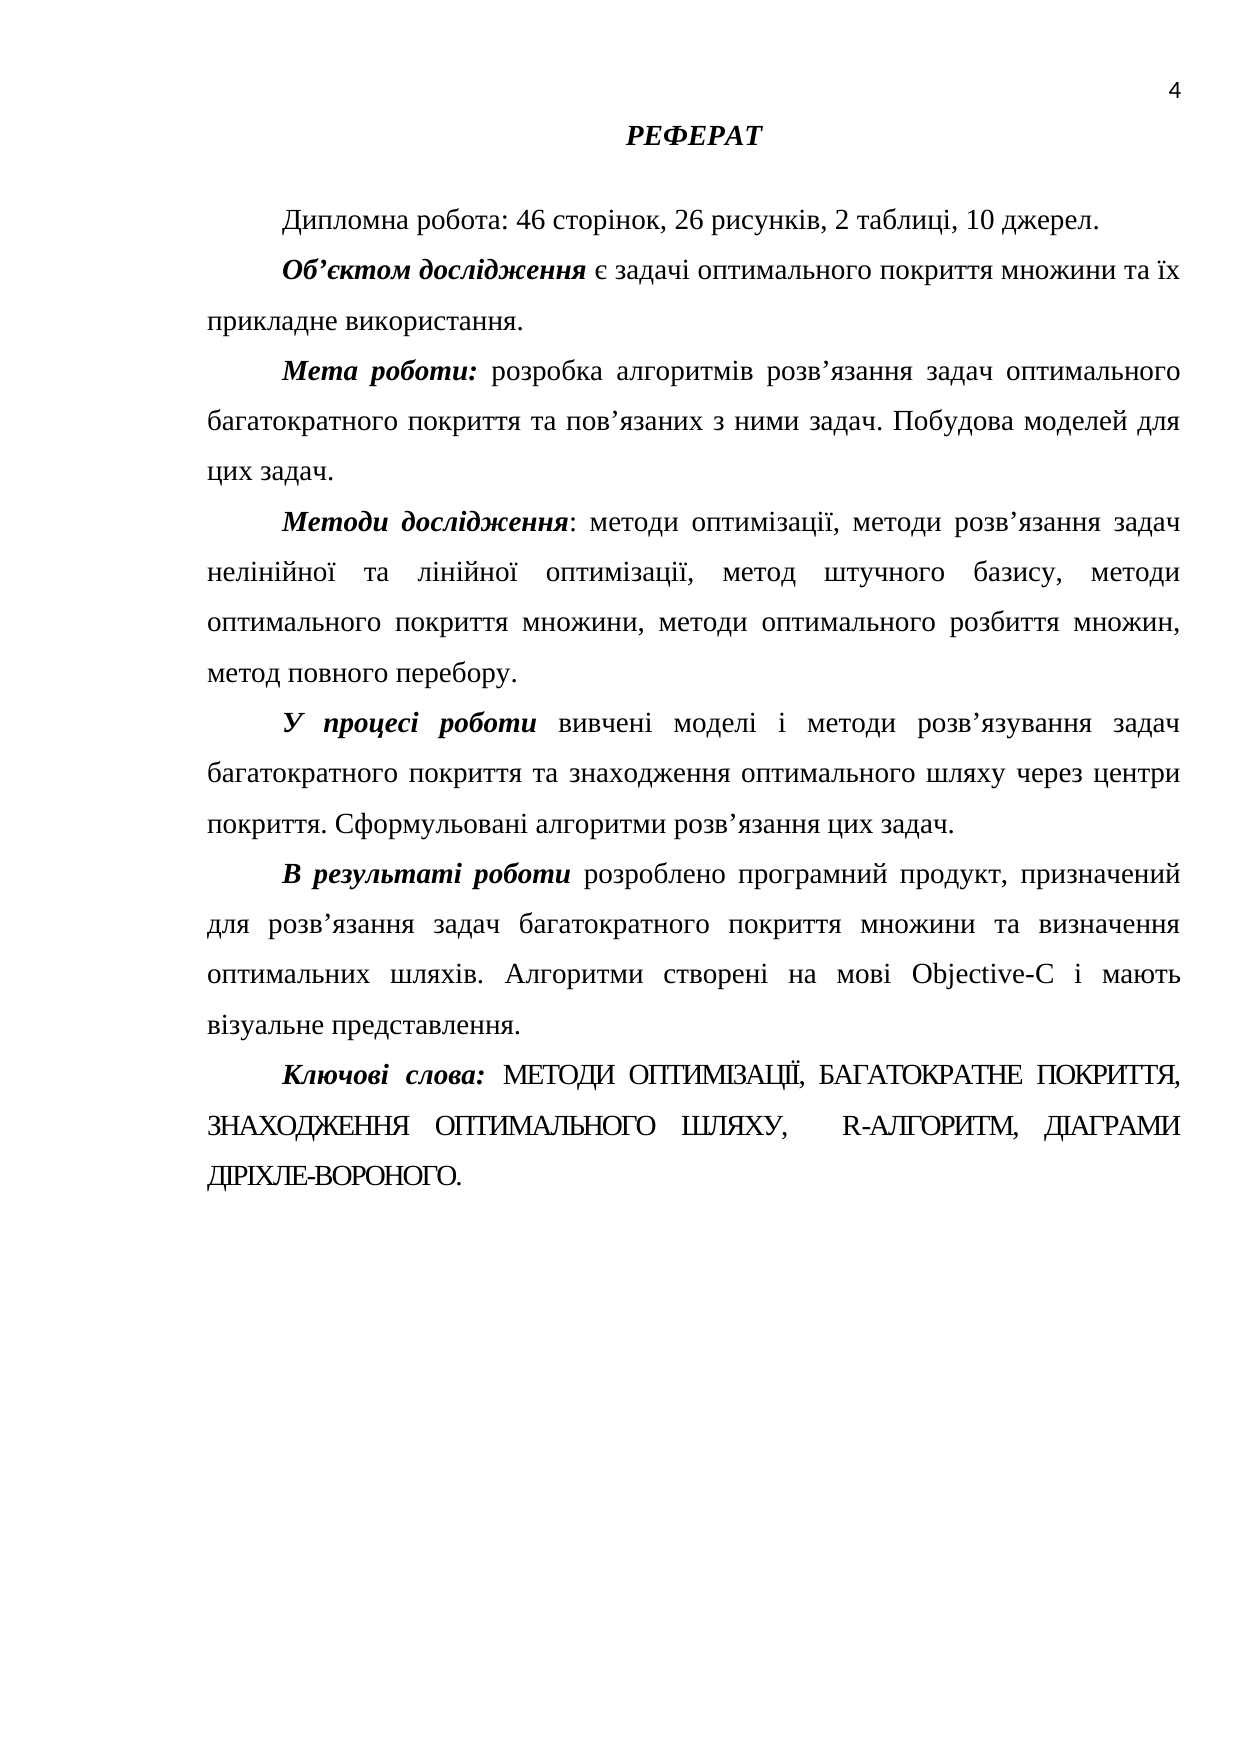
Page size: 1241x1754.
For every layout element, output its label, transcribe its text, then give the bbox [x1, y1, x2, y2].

text В результаті роботи розроблено програмний продукт, призначений для розв’язання задач багатократного покриття множини та визначення оптимальних шляхів. Алгоритми створені на мові Objective-C і мають візуальне представлення. [207, 856, 1181, 1041]
text У процесі роботи вивчені моделі і методи розв’язування задач багатократного покриття та знаходження оптимального шляху через центри покриття. Сформульовані алгоритми розв’язання цих задач. [207, 705, 1181, 839]
text Ключові слова: МЕТОДИ ОПТИМІЗАЦІЇ, БАГАТОКРАТНЕ ПОКРИТТЯ, ЗНАХОДЖЕННЯ ОПТИМАЛЬНОГО ШЛЯХУ, R-АЛГОРИТМ, ДІАГРАМИ ДІРІХЛЕ-ВОРОНОГО. [207, 1057, 1181, 1191]
text Мета роботи: розробка алгоритмів розв’язання задач оптимального багатократного покриття та пов’язаних з ними задач. Побудова моделей для цих задач. [207, 353, 1181, 487]
text Дипломна робота: 46 сторінок, 26 рисунків, 2 таблиці, 10 джерел. [207, 202, 1181, 236]
text Методи дослідження: методи оптимізації, методи розв’язання задач нелінійної та лінійної оптимізації, метод штучного базису, методи оптимального покриття множини, методи оптимального розбиття множин, метод повного перебору. [207, 504, 1181, 688]
text Реферат [207, 118, 1181, 152]
text Об’єктом дослідження є задачі оптимального покриття множини та їх прикладне використання. [207, 252, 1181, 336]
